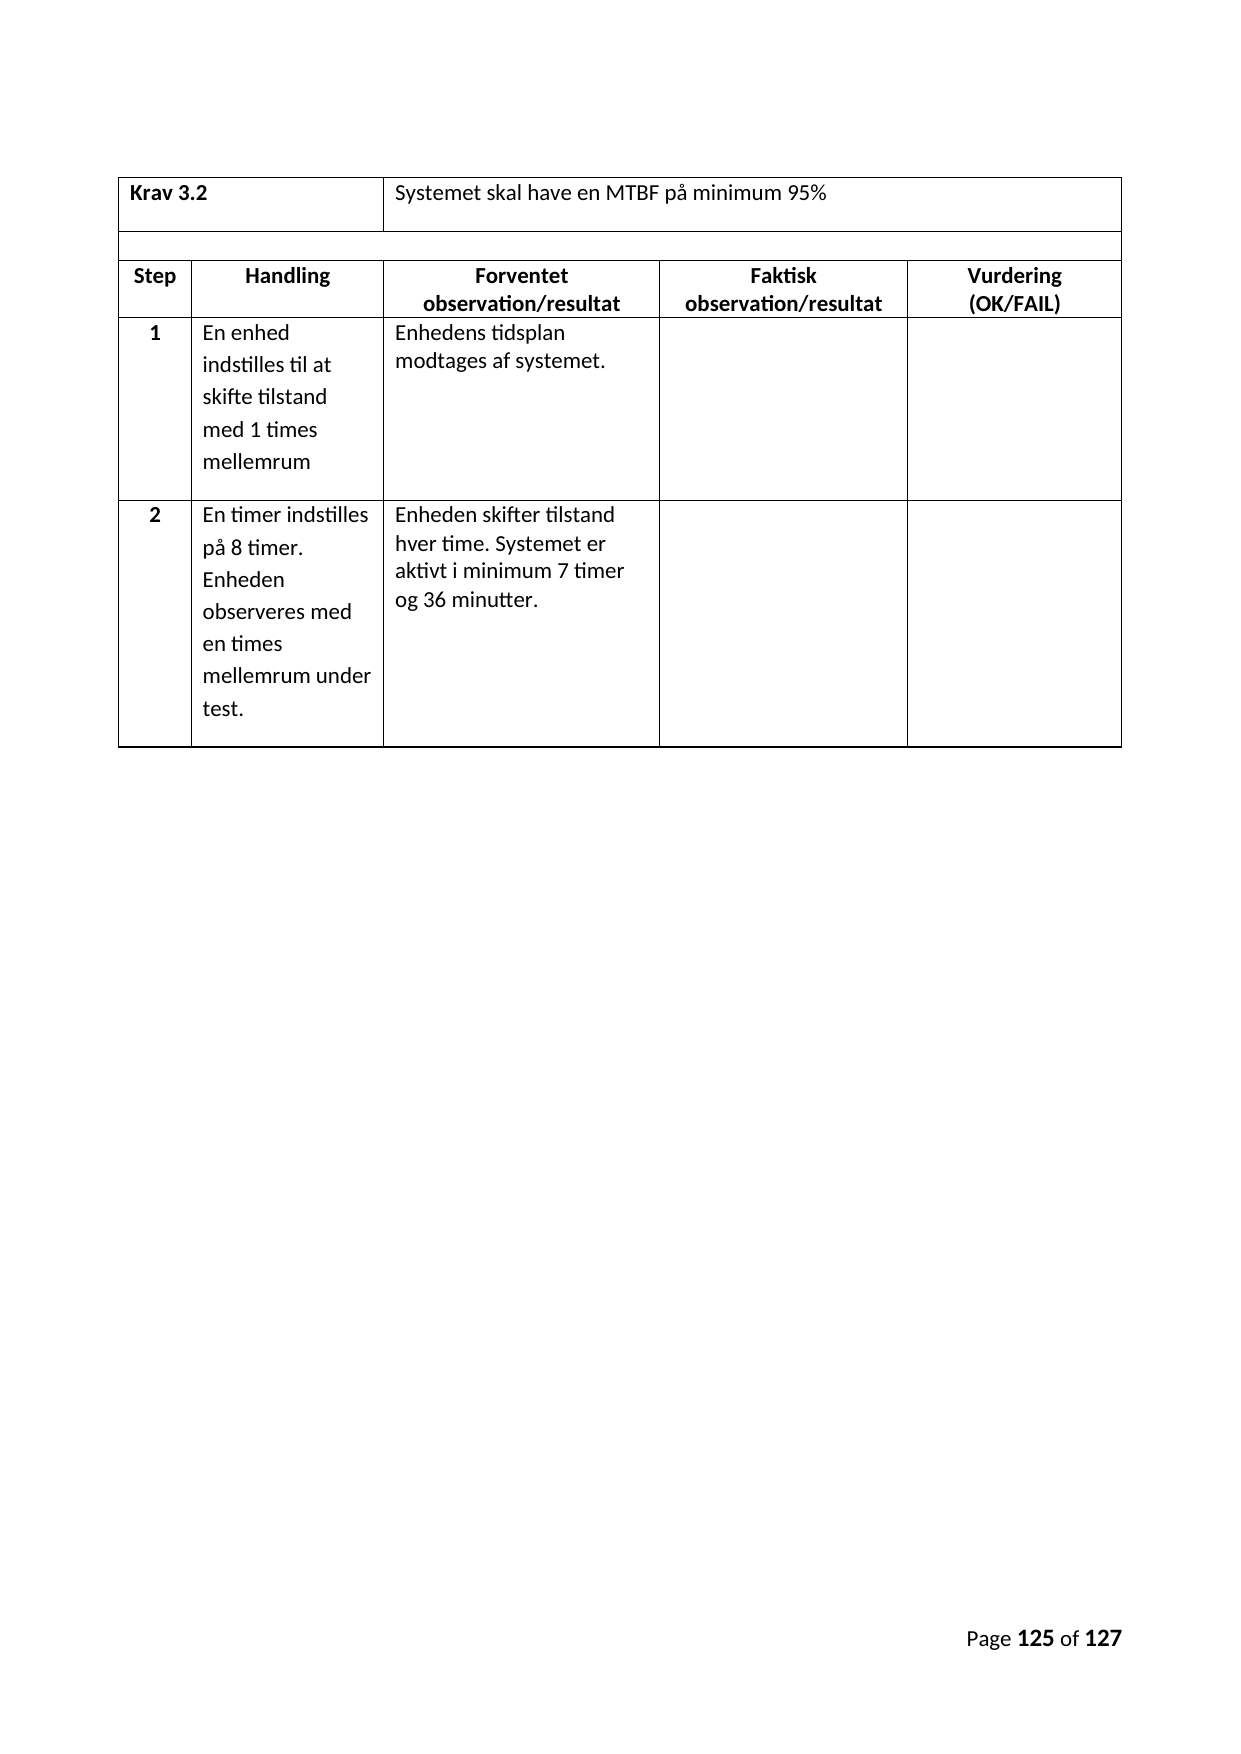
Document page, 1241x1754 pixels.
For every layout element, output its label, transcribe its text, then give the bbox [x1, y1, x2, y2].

table_cell Vurdering (OK/FAIL) [908, 261, 1121, 317]
table_cell [660, 318, 907, 499]
table_cell [119, 232, 1121, 260]
table_cell [660, 501, 907, 746]
table_cell En timer indstilles på 8 timer. Enheden observeres med en times mellemrum under test. [192, 501, 383, 746]
table_header Systemet skal have en MTBF på minimum 95% [384, 178, 1121, 231]
table_cell Enhedens tidsplan modtages af systemet. [384, 318, 659, 499]
table_cell Enheden skifter tilstand hver time. Systemet er aktivt i minimum 7 timer og 36 minutter. [384, 501, 659, 746]
table_cell 1 [119, 318, 191, 499]
table_cell Forventet observation/resultat [384, 261, 659, 317]
table_cell Faktisk observation/resultat [660, 261, 907, 317]
table_cell 2 [119, 501, 191, 746]
table_cell Handling [192, 261, 383, 317]
table_cell Step [119, 261, 191, 317]
table_cell En enhed indstilles til at skifte tilstand med 1 times mellemrum [192, 318, 383, 499]
table_cell [908, 501, 1121, 746]
table_header Krav 3.2 [119, 178, 383, 231]
table_cell [908, 318, 1121, 499]
